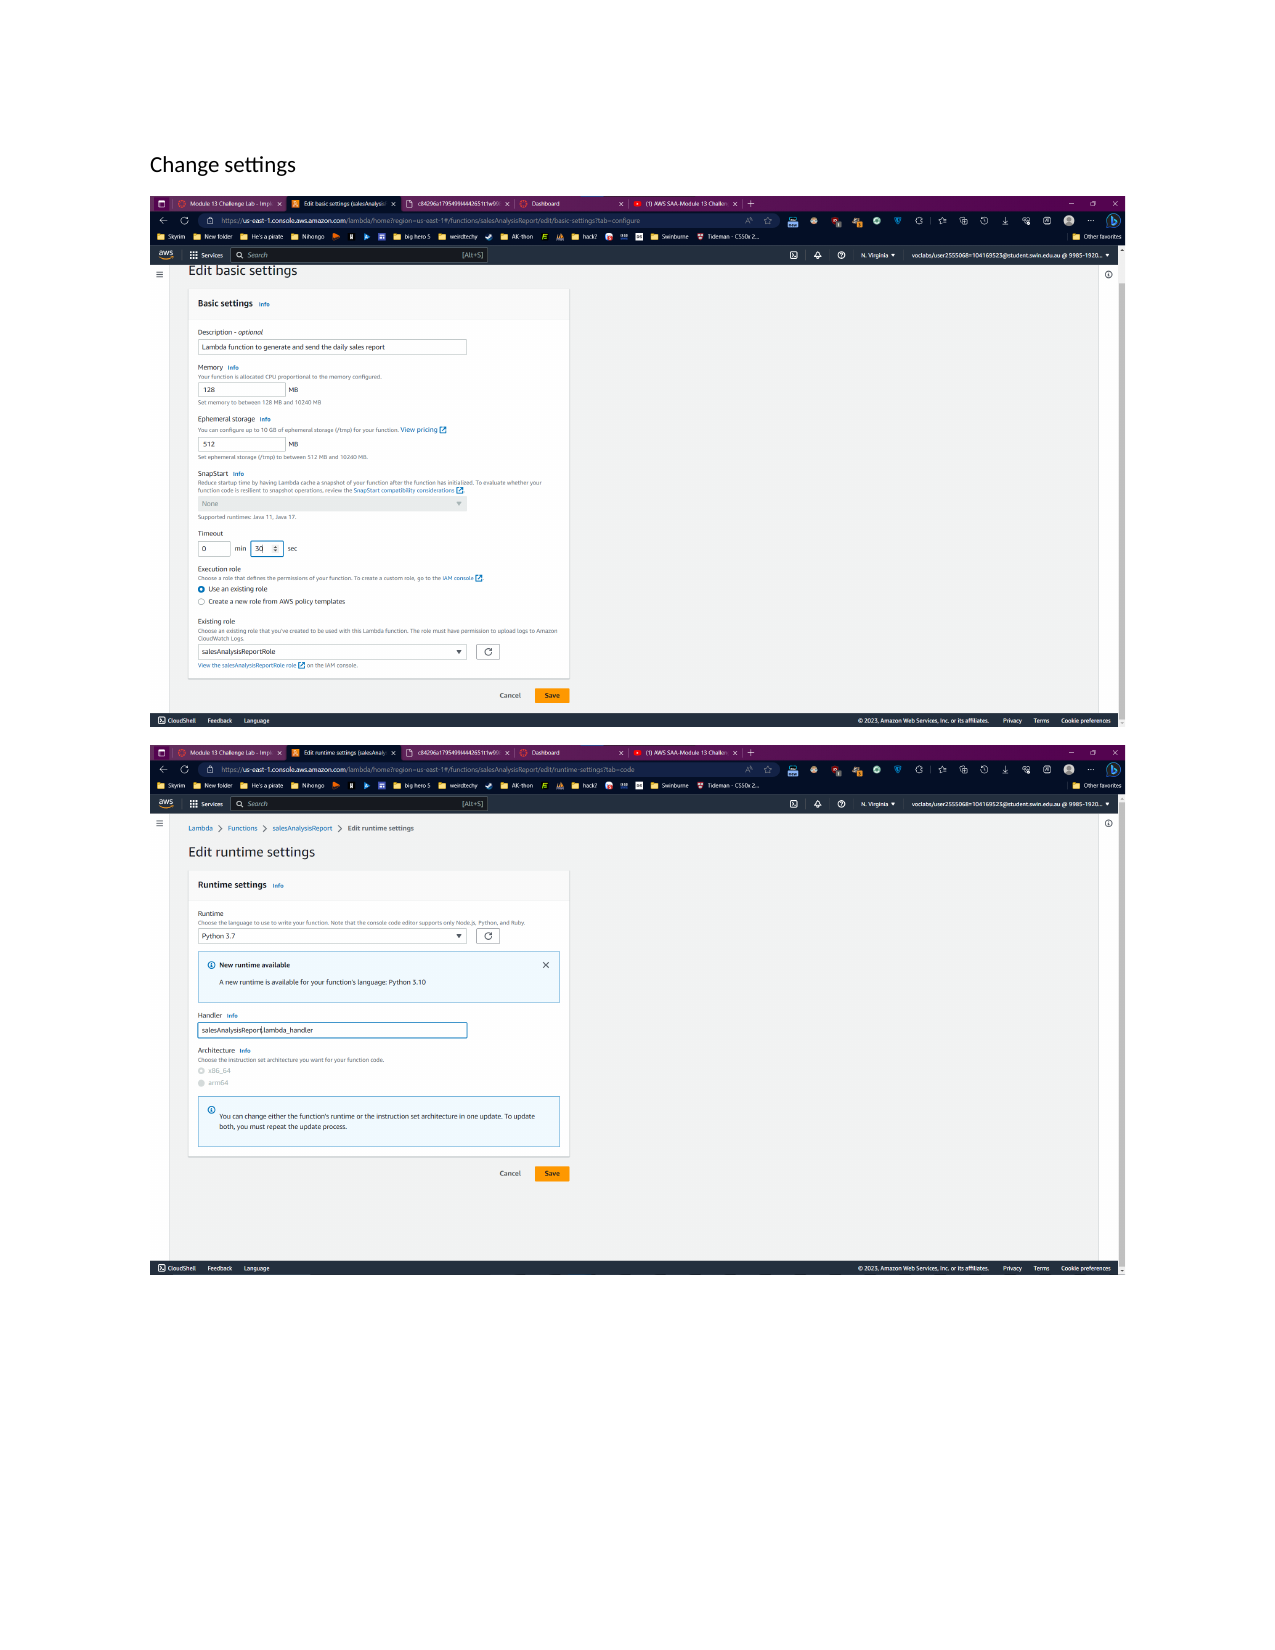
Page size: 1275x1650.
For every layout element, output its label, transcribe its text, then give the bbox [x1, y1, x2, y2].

text Change settings [150, 150, 1125, 178]
picture [150, 196, 1125, 727]
picture [150, 745, 1125, 1275]
